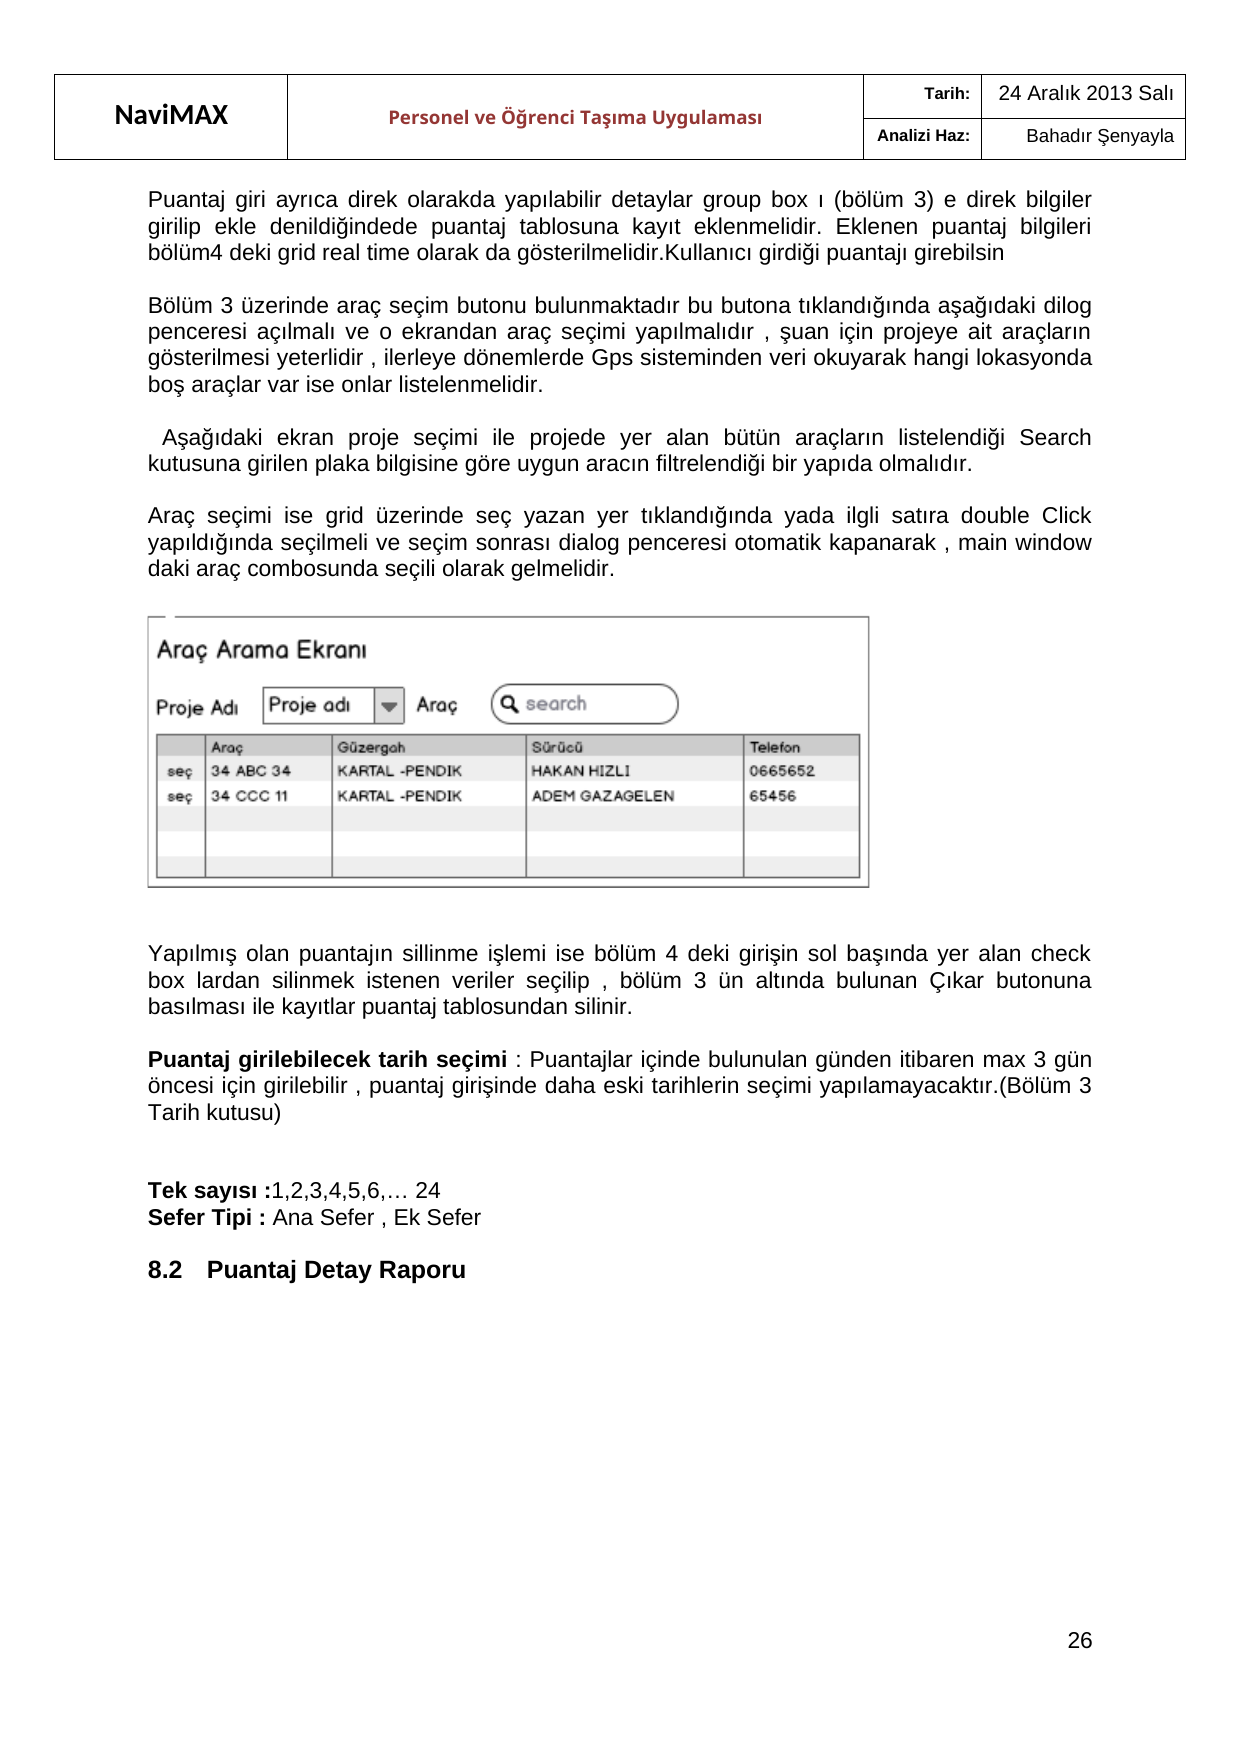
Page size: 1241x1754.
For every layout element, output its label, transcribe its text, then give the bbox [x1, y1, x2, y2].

text Sefer Tipi : Ana Sefer , Ek Sefer [148, 1204, 1093, 1230]
text Bölüm 3 üzerinde araç seçim butonu bulunmaktadır bu butona tıklandığında aşağıdaki dilog penceresi açılmalı ve o ekrandan araç seçimi yapılmalıdır , şuan için projeye ait araçların gösterilmesi yeterlidir , ilerleye dönemlerde Gps sisteminden veri okuyarak hangi lokasyonda boş araçlar var ise onlar listelenmelidir. [148, 292, 1093, 397]
text Puantaj giri ayrıca direk olarakda yapılabilir detaylar group box ı (bölüm 3) e direk bilgiler girilip ekle denildiğindede puantaj tablosuna kayıt eklenmelidir. Eklenen puantaj bilgileri bölüm4 deki grid real time olarak da gösterilmelidir.Kullanıcı girdiği puantajı girebilsin [148, 186, 1093, 265]
text Araç seçimi ise grid üzerinde seç yazan yer tıklandığında yada ilgli satıra double Click yapıldığında seçilmeli ve seçim sonrası dialog penceresi otomatik kapanarak , main window daki araç combosunda seçili olarak gelmelidir. [148, 502, 1093, 582]
subtitle Puantaj Detay Raporu [148, 1255, 1093, 1284]
text Aşağıdaki ekran proje seçimi ile projede yer alan bütün araçların listelendiği Search kutusuna girilen plaka bilgisine göre uygun aracın filtrelendiği bir yapıda olmalıdır. [148, 423, 1093, 476]
text Tek sayısı :1,2,3,4,5,6,… 24 [148, 1177, 1093, 1204]
text Puantaj girilebilecek tarih seçimi : Puantajlar içinde bulunulan günden itibaren max 3 gün öncesi için girilebilir , puantaj girişinde daha eski tarihlerin seçimi yapılamayacaktır.(Bölüm 3 Tarih kutusu) [148, 1046, 1093, 1125]
text Yapılmış olan puantajın sillinme işlemi ise bölüm 4 deki girişin sol başında yer alan check box lardan silinmek istenen veriler seçilip , bölüm 3 ün altında bulunan Çıkar butonuna basılması ile kayıtlar puantaj tablosundan silinir. [148, 940, 1093, 1019]
picture [147, 607, 870, 888]
